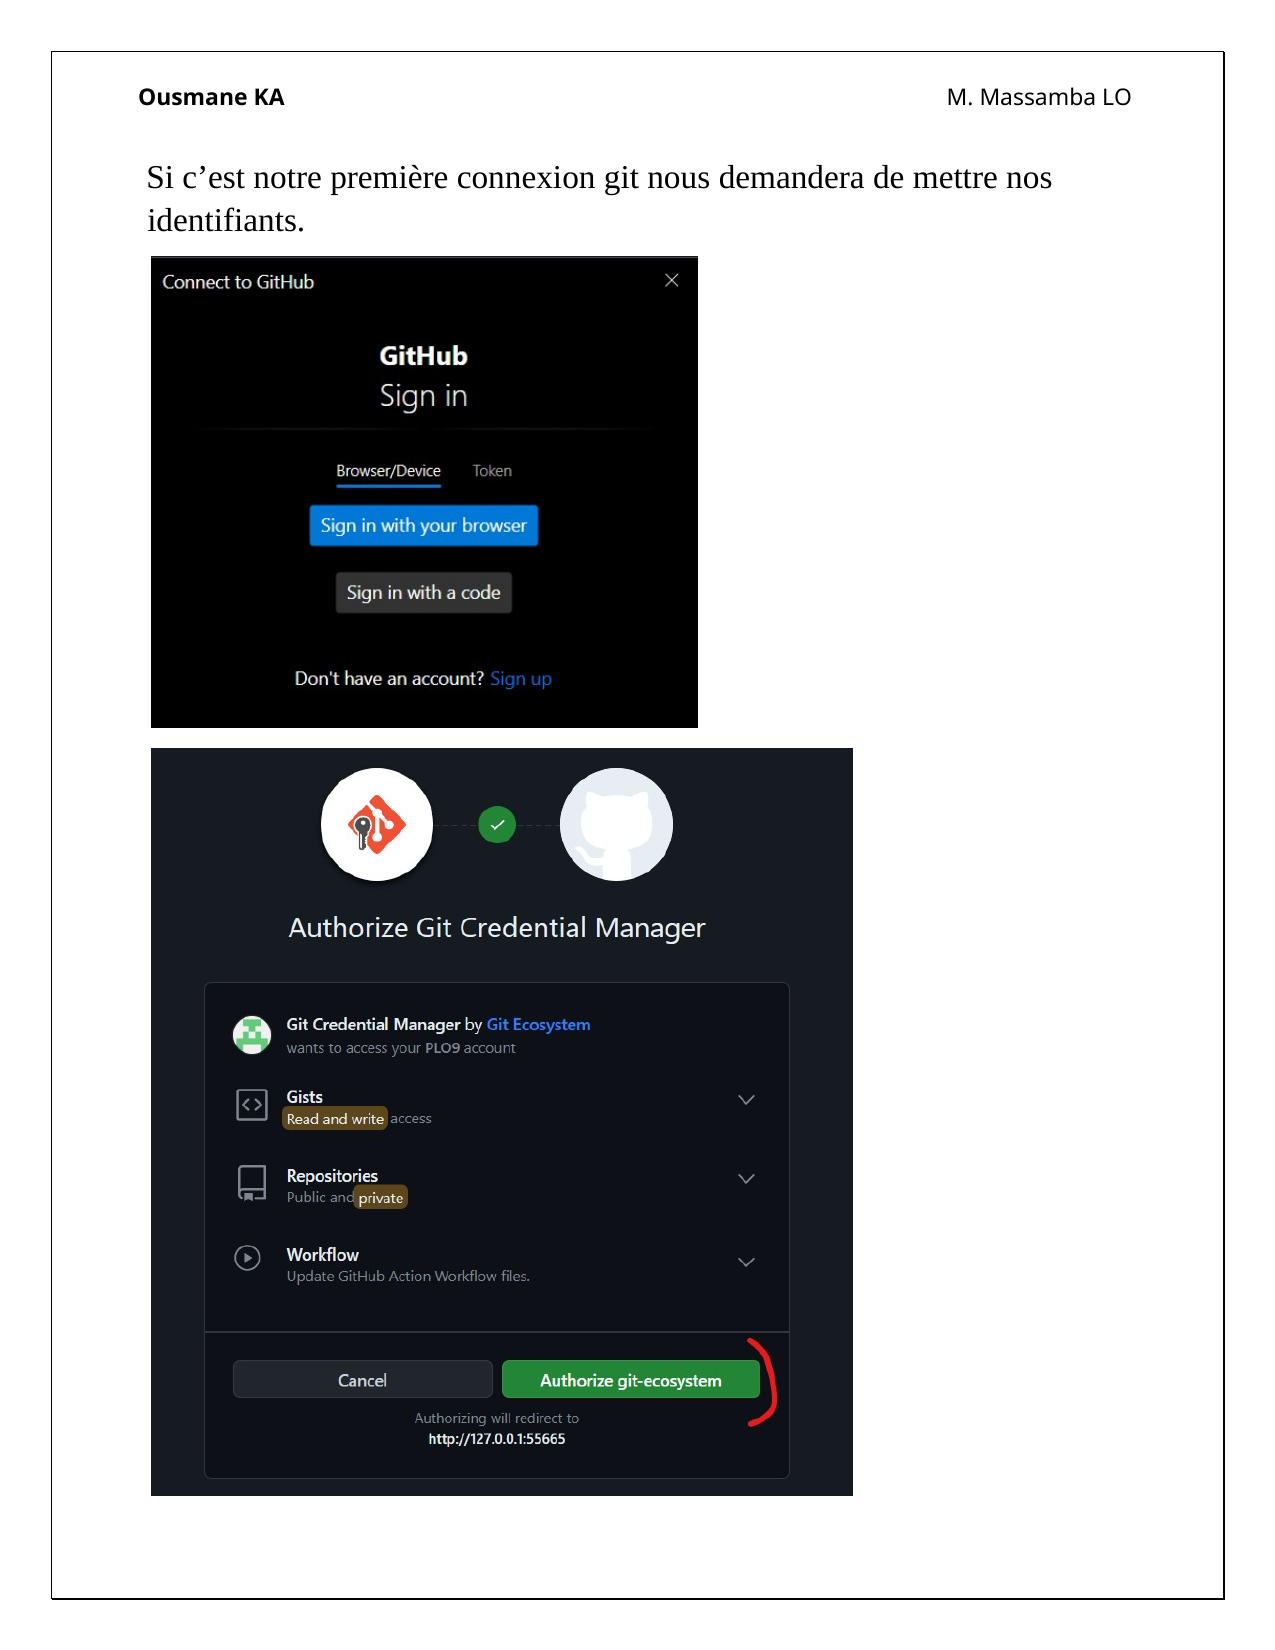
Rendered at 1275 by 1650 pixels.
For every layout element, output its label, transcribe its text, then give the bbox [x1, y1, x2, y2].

picture [151, 256, 698, 728]
text Si c’est notre première connexion git nous demandera de mettre nos identifiants. [146, 158, 1131, 238]
picture [151, 748, 853, 1496]
